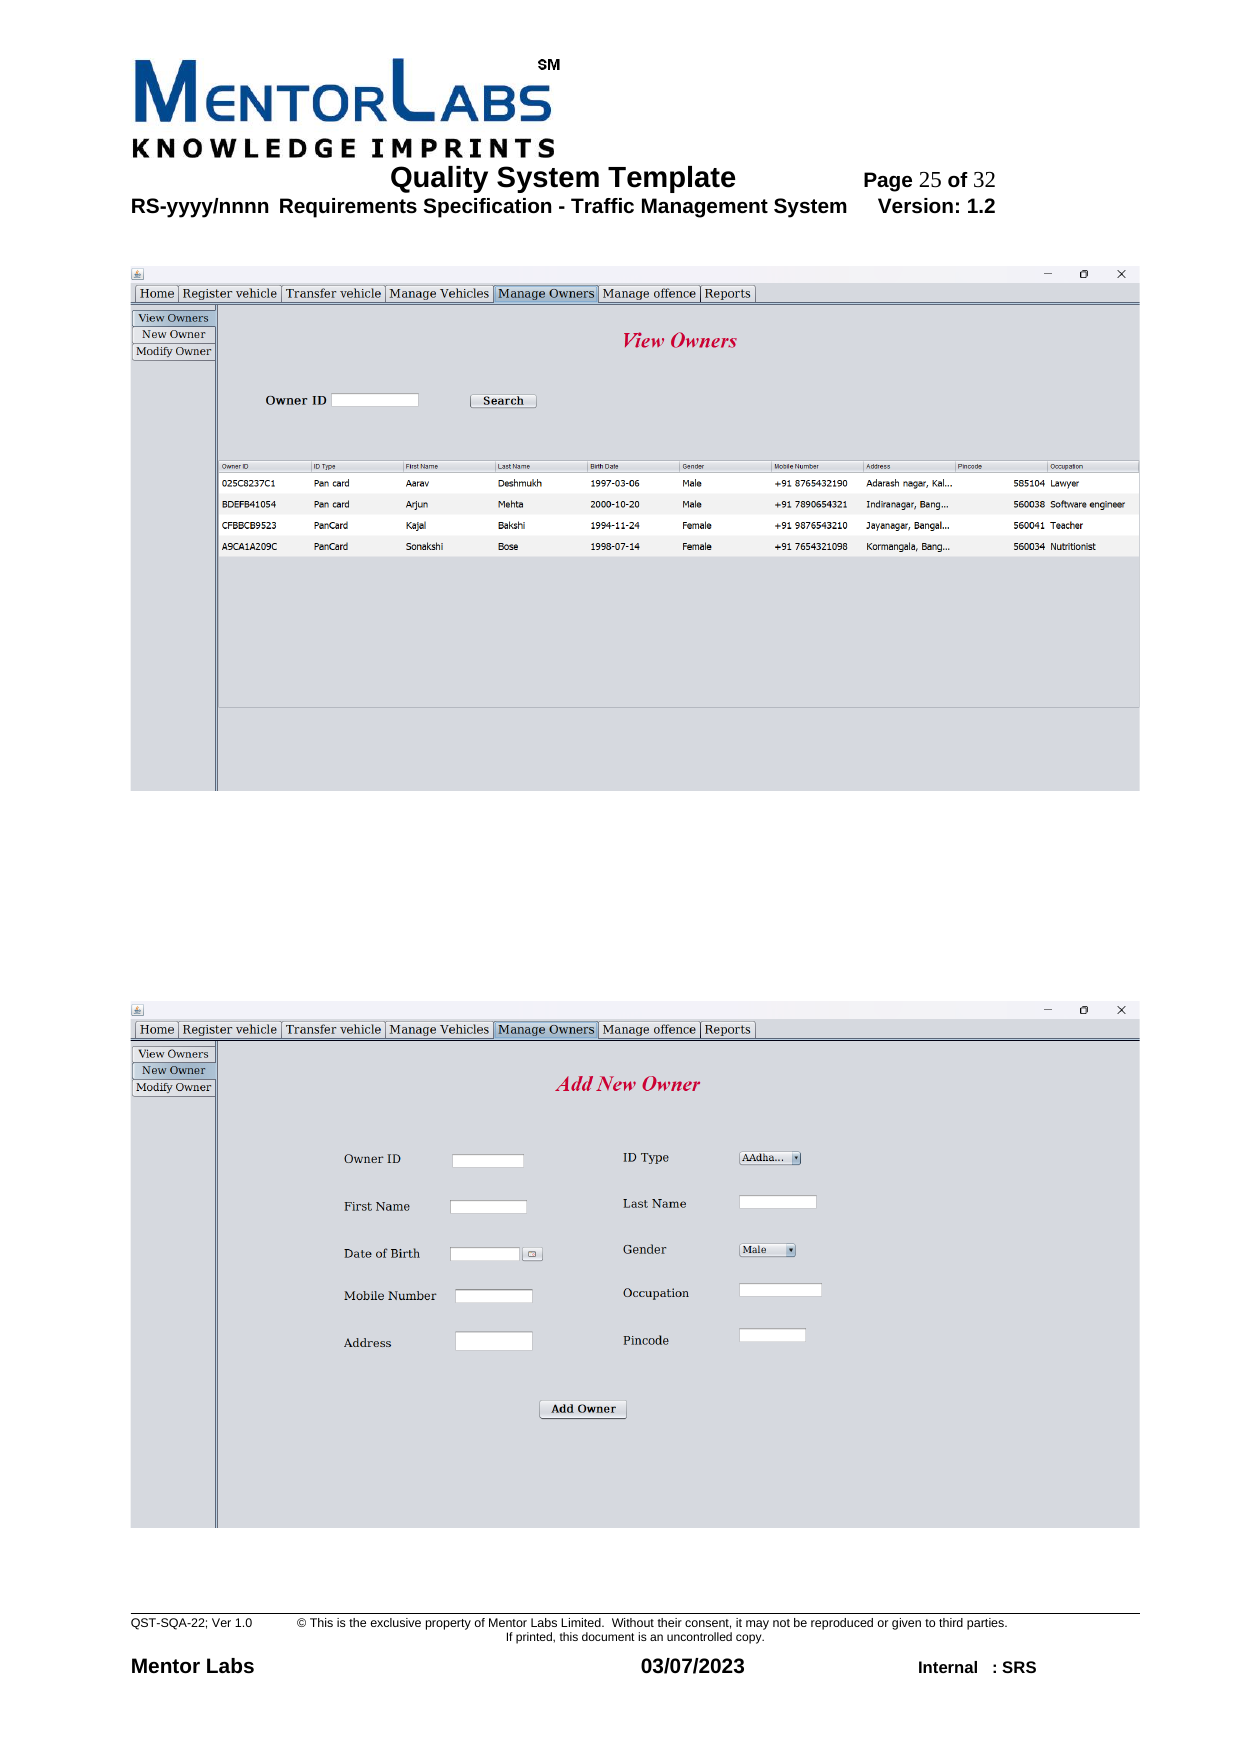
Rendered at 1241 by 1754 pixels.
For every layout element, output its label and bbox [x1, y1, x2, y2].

picture [130, 58, 563, 161]
picture [130, 1001, 1140, 1528]
picture [130, 266, 1140, 791]
